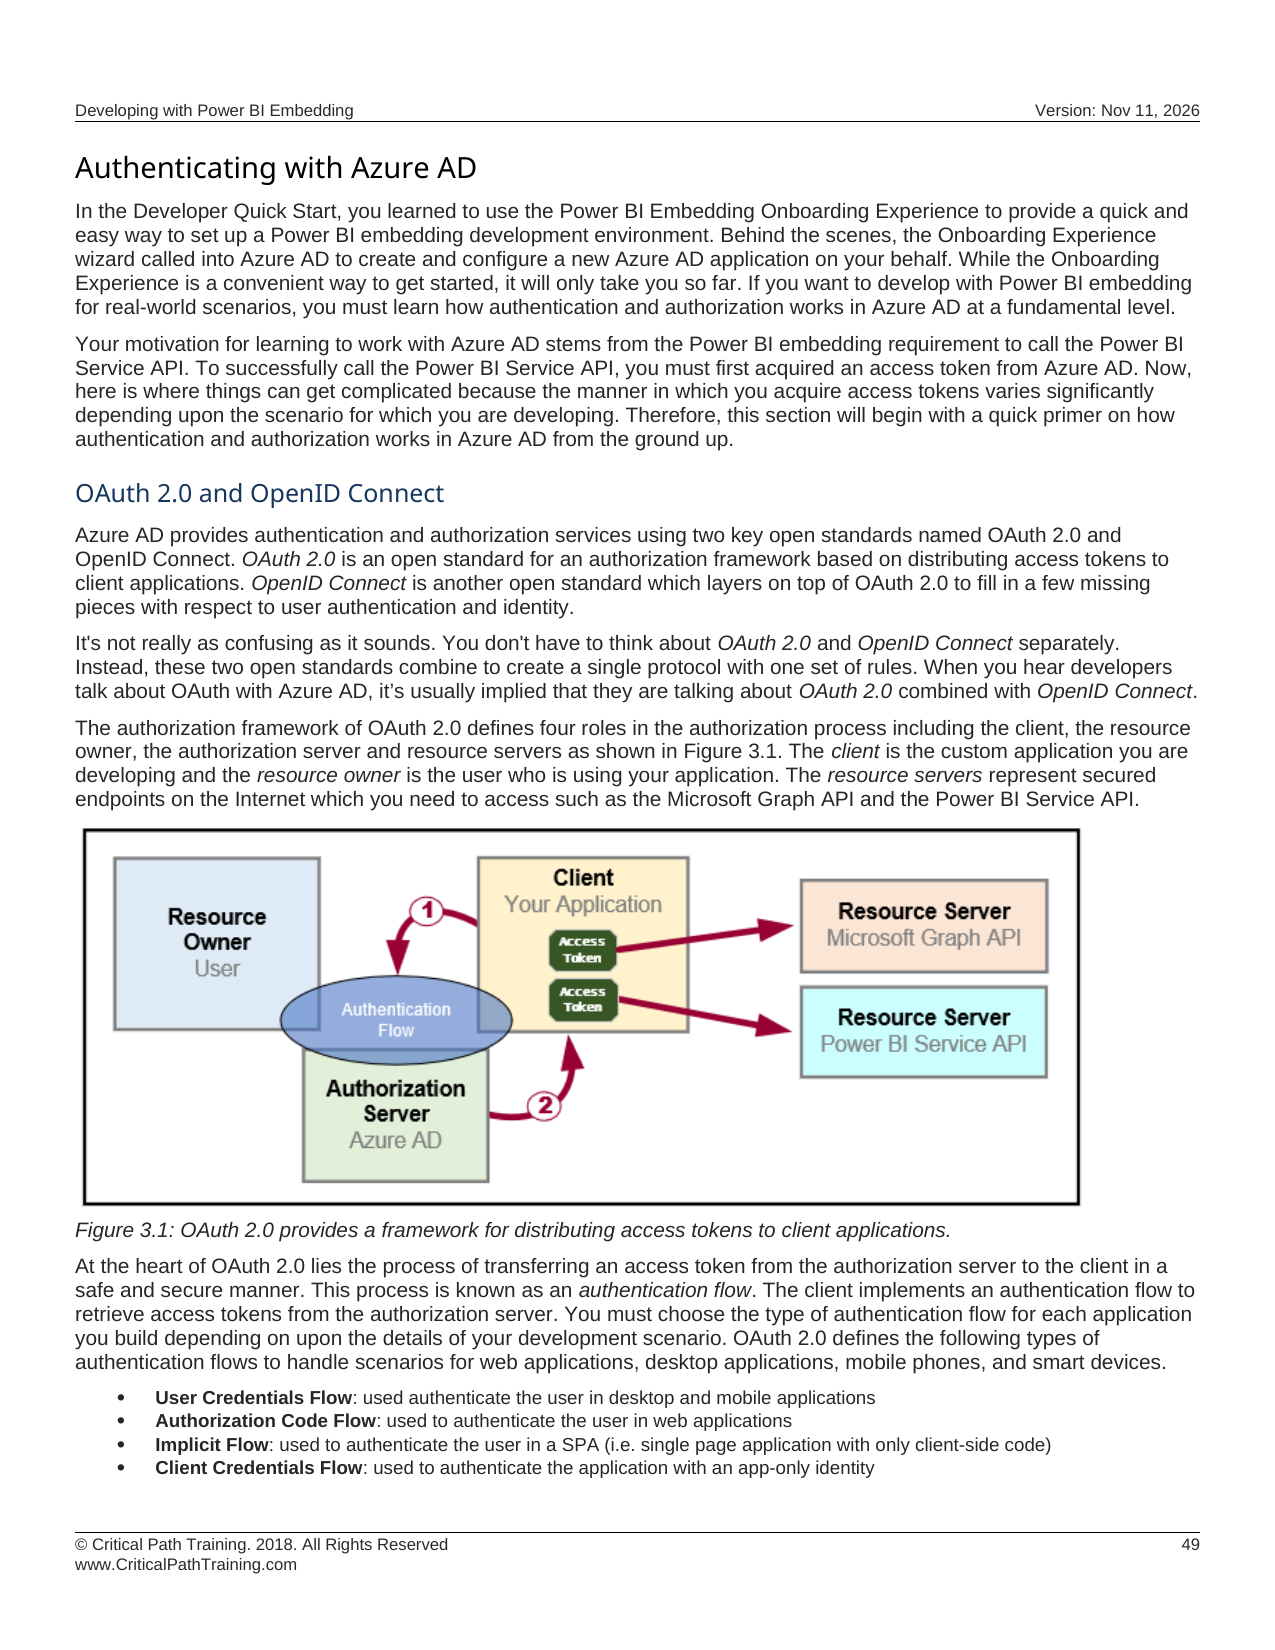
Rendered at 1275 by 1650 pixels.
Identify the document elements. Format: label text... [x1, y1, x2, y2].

list Implicit Flow: used to authenticate the user in a SPA (i.e. single page application with only client-side code) [118, 1433, 1200, 1455]
list Client Credentials Flow: used to authenticate the application with an app-only identity [118, 1457, 1200, 1478]
text At the heart of OAuth 2.0 lies the process of transferring an access token from the authorization server to the client in a safe and secure manner. This process is known as an authentication flow. The client implements an authentication flow to retrieve access tokens from the authorization server. You must choose the type of authentication flow for each application you build depending on upon the details of your development scenario. OAuth 2.0 defines the following types of authentication flows to handle scenarios for web applications, desktop applications, mobile phones, and smart devices. [75, 1254, 1200, 1374]
list Authorization Code Flow: used to authenticate the user in web applications [118, 1410, 1200, 1432]
text In the Developer Quick Start, you learned to use the Power BI Embedding Onboarding Experience to provide a quick and easy way to set up a Power BI embedding development environment. Behind the scenes, the Onboarding Experience wizard called into Azure AD to create and configure a new Azure AD application on your behalf. While the Onboarding Experience is a convenient way to get started, it will only take you so far. If you want to develop with Power BI embedding for real-world scenarios, you must learn how authentication and authorization works in Azure AD at a fundamental level. [75, 199, 1200, 319]
text Azure AD provides authentication and authorization services using two key open standards named OAuth 2.0 and OpenID Connect. OAuth 2.0 is an open standard for an authorization framework based on distributing access tokens to client applications. OpenID Connect is another open standard which layers on top of OAuth 2.0 to fill in a few missing pieces with respect to user authentication and identity. [75, 523, 1200, 618]
text It's not really as confusing as it sounds. You don't have to think about OAuth 2.0 and OpenID Connect separately. Instead, these two open standards combine to create a single protocol with one set of rules. When you hear developers talk about OAuth with Azure AD, it’s usually implied that they are talking about OAuth 2.0 combined with OpenID Connect. [75, 631, 1200, 703]
picture [75, 823, 1087, 1214]
text Figure 3.1: OAuth 2.0 provides a framework for distributing access tokens to client applications. [75, 1218, 1200, 1242]
subtitle Authenticating with Azure AD [75, 147, 1200, 187]
text The authorization framework of OAuth 2.0 defines four roles in the authorization process including the client, the resource owner, the authorization server and resource servers as shown in Figure 3.1. The client is the custom application you are developing and the resource owner is the user who is using your application. The resource servers represent secured endpoints on the Internet which you need to access such as the Microsoft Graph API and the Power BI Service API. [75, 715, 1200, 811]
subtitle OAuth 2.0 and OpenID Connect [75, 476, 1200, 510]
text Your motivation for learning to work with Azure AD stems from the Power BI embedding requirement to call the Power BI Service API. To successfully call the Power BI Service API, you must first acquired an access token from Azure AD. Now, here is where things can get complicated because the manner in which you acquire access tokens varies significantly depending upon the scenario for which you are developing. Therefore, this section will begin with a quick primer on how authentication and authorization works in Azure AD from the ground up. [75, 331, 1200, 451]
list User Credentials Flow: used authenticate the user in desktop and mobile applications [118, 1387, 1200, 1408]
